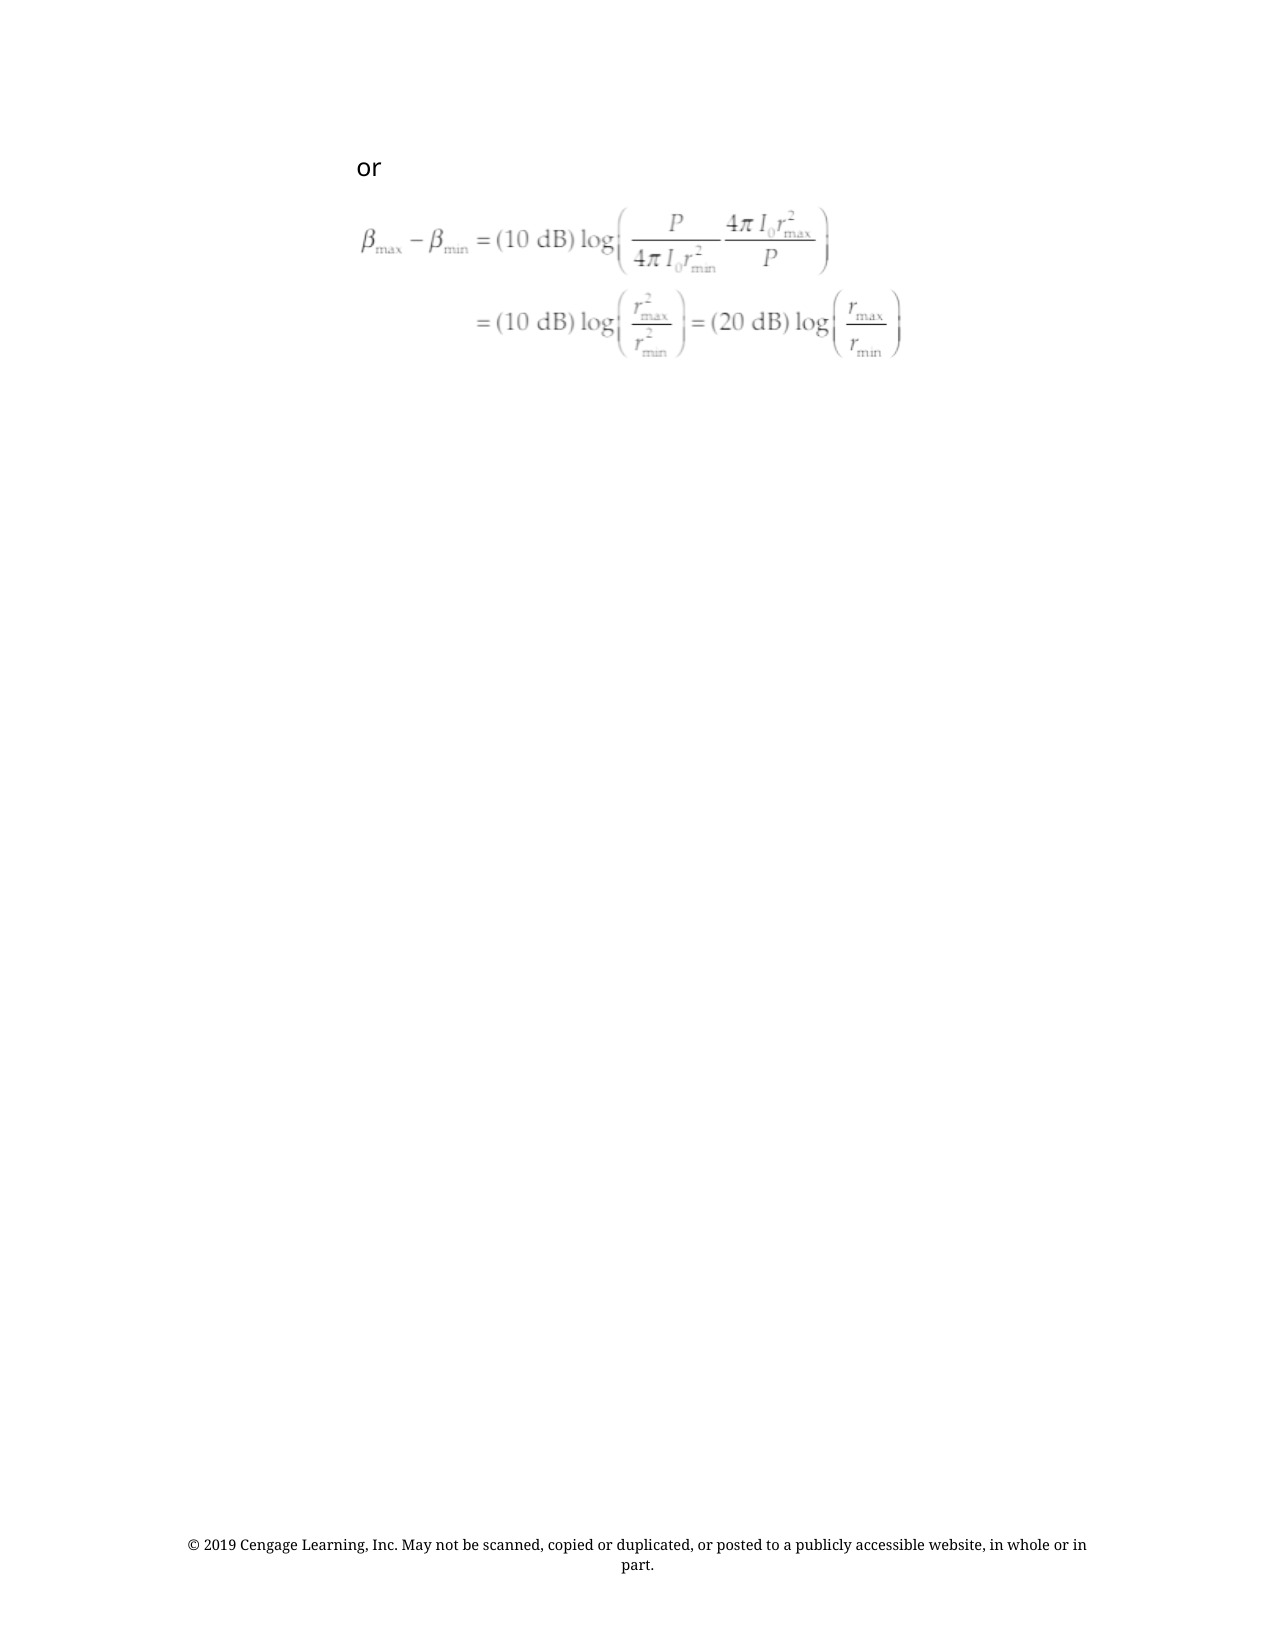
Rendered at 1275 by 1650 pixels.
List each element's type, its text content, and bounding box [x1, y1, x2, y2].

text or [187, 150, 1087, 184]
